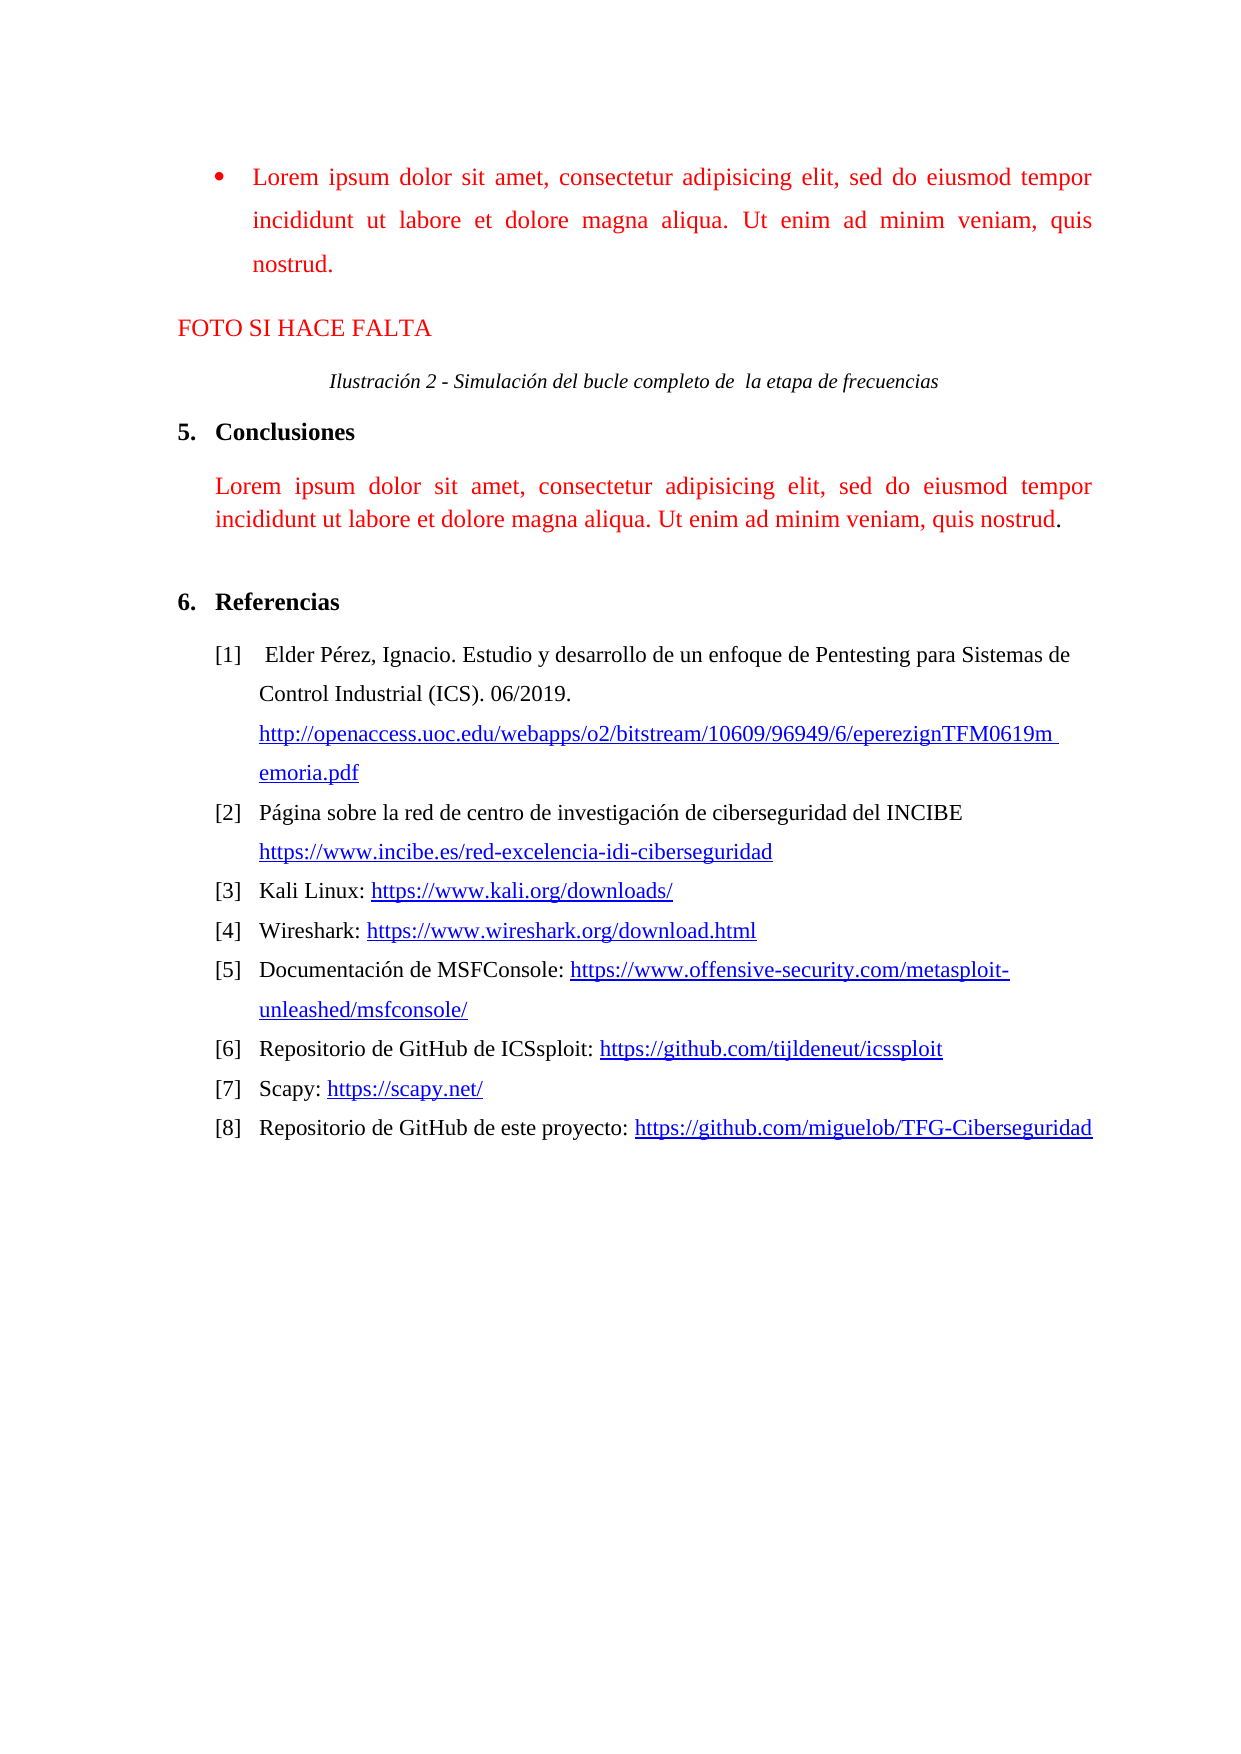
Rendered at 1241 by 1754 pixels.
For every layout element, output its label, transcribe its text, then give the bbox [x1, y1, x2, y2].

list [2] Página sobre la red de centro de investigación de ciberseguridad del INCIBE https://www.incibe.es/red-excelencia-idi-ciberseguridad [215, 798, 1093, 864]
list Referencias [177, 587, 1093, 616]
list [1] Elder Pérez, Ignacio. Estudio y desarrollo de un enfoque de Pentesting para Sistemas de Control Industrial (ICS). 06/2019. http://openaccess.uoc.edu/webapps/o2/bitstream/10609/96949/6/eperezignTFM0619m emoria.pdf [215, 641, 1093, 785]
list [4] Wireshark: https://www.wireshark.org/download.html [215, 917, 1093, 943]
text Lorem ipsum dolor sit amet, consectetur adipisicing elit, sed do eiusmod tempor incididunt ut labore et dolore magna aliqua. Ut enim ad minim veniam, quis nostrud. [215, 471, 1093, 533]
list Lorem ipsum dolor sit amet, consectetur adipisicing elit, sed do eiusmod tempor incididunt ut labore et dolore magna aliqua. Ut enim ad minim veniam, quis nostrud. [215, 162, 1093, 277]
list [3] Kali Linux: https://www.kali.org/downloads/ [215, 877, 1093, 904]
list Conclusiones [177, 417, 1093, 446]
list [6] Repositorio de GitHub de ICSsploit: https://github.com/tijldeneut/icssploit [215, 1035, 1093, 1062]
text FOTO SI HACE FALTA [177, 313, 1093, 341]
list [8] Repositorio de GitHub de este proyecto: https://github.com/miguelob/TFG-Ciberseguridad [215, 1114, 1093, 1141]
list [7] Scapy: https://scapy.net/ [215, 1075, 1093, 1101]
text Ilustración 2 - Simulación del bucle completo de la etapa de frecuencias [177, 369, 1093, 393]
list [5] Documentación de MSFConsole: https://www.offensive-security.com/metasploit-unleashed/msfconsole/ [215, 956, 1093, 1022]
